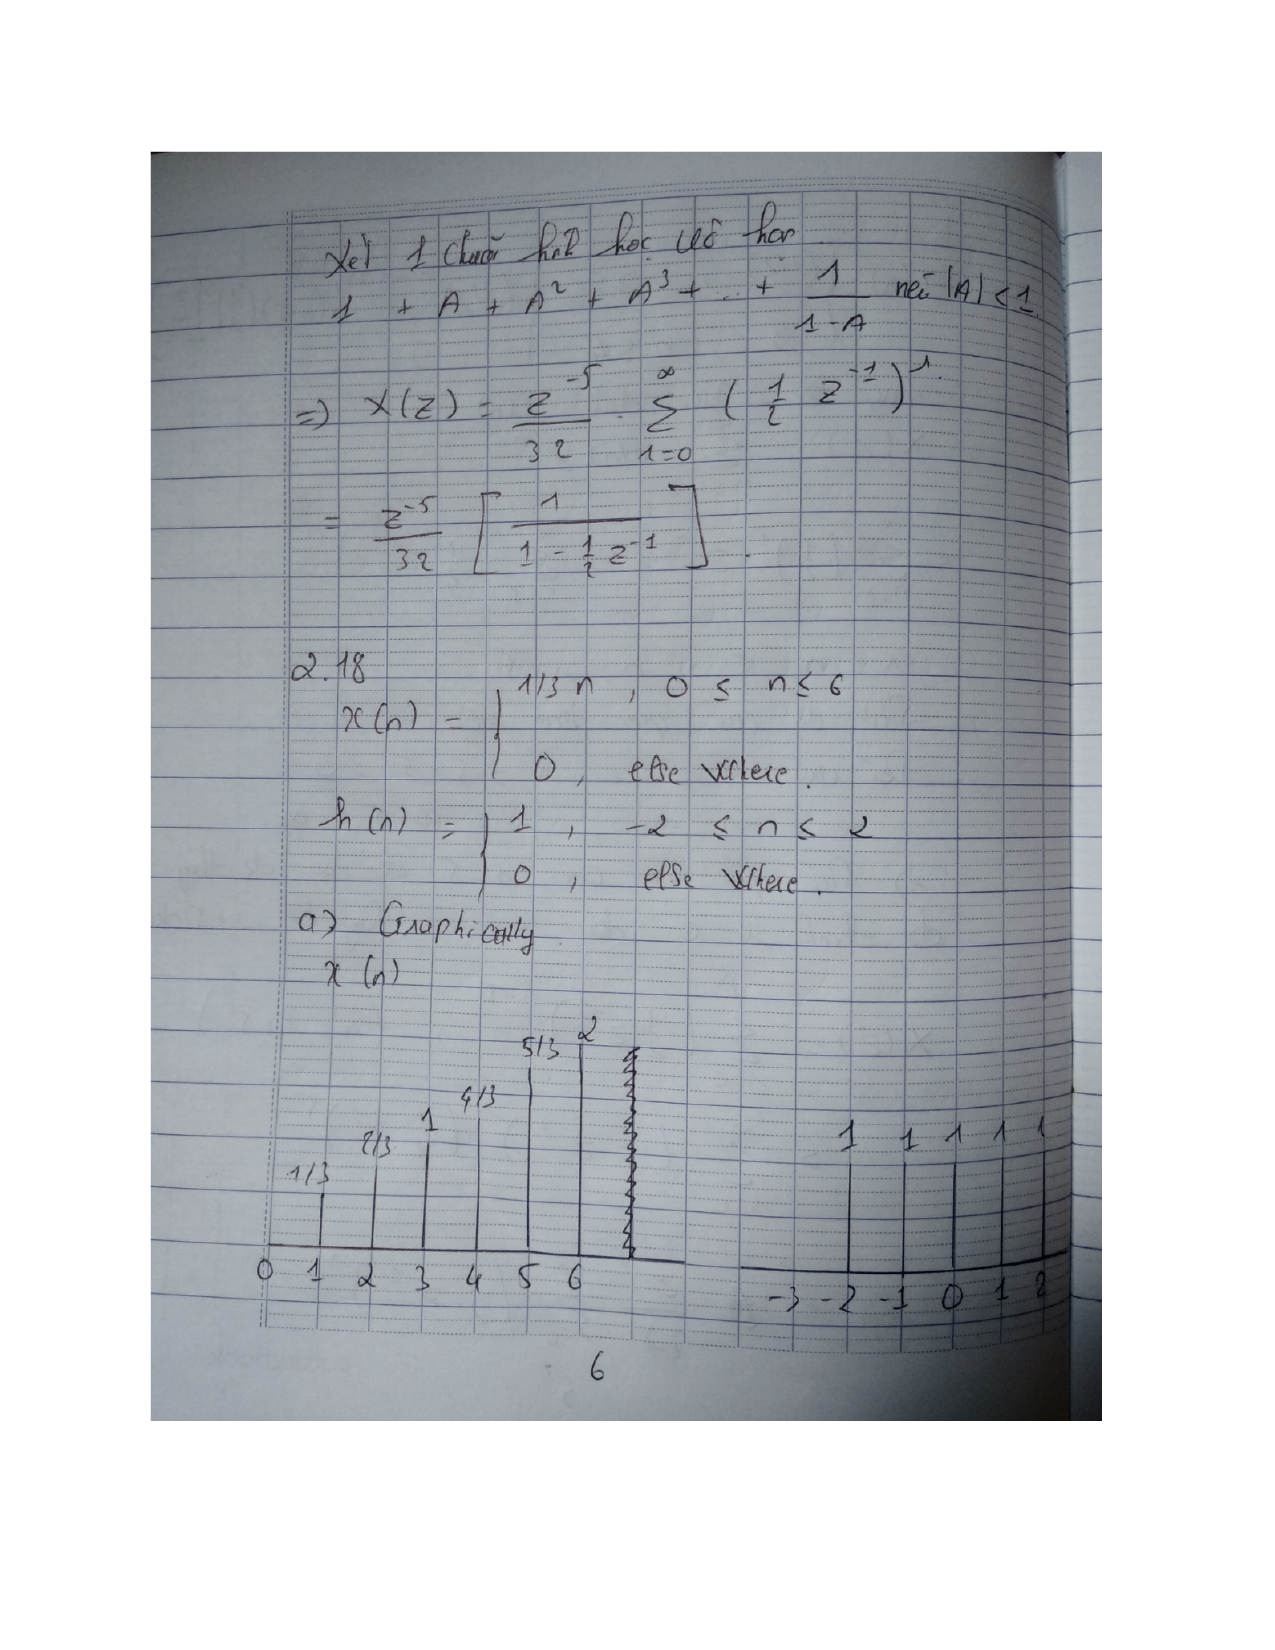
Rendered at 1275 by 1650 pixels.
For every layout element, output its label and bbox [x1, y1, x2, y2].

picture [152, 153, 1102, 1420]
